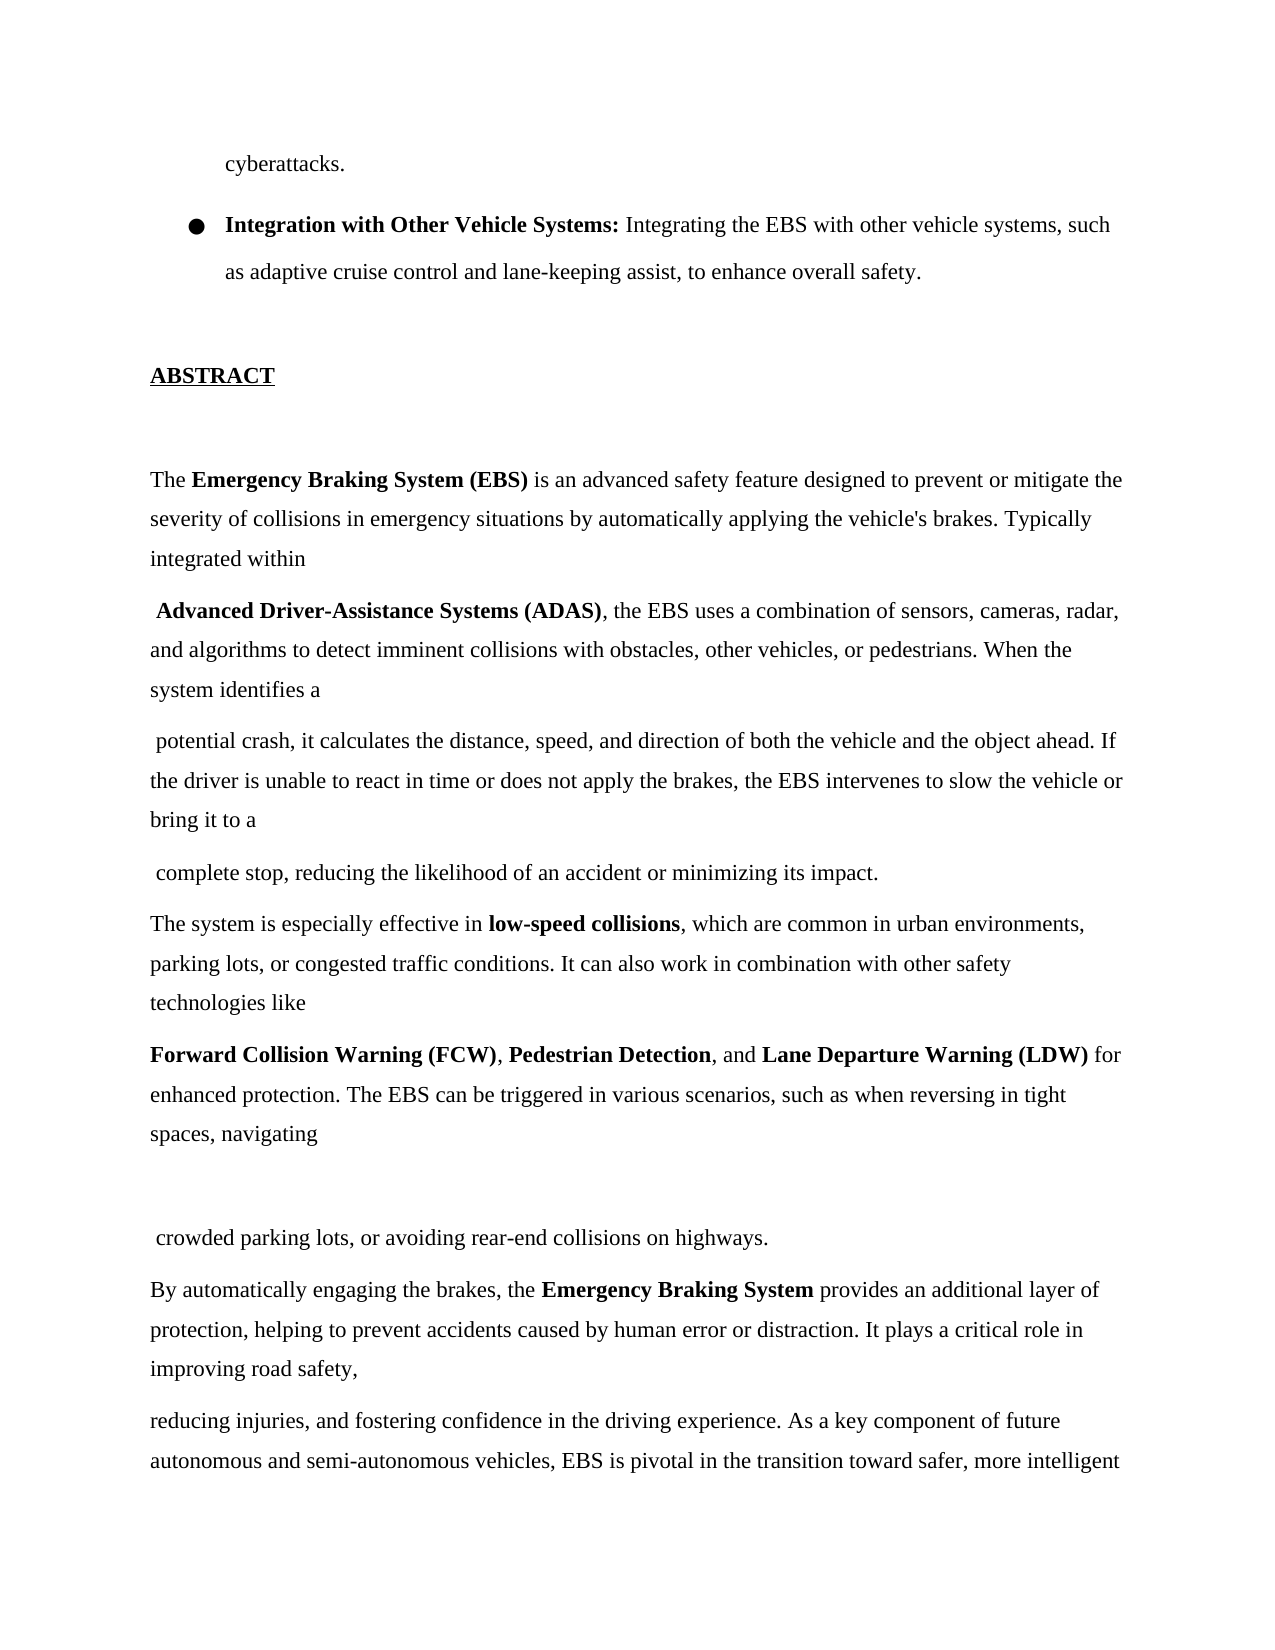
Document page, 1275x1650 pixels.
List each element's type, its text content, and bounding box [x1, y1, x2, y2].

text The system is especially effective in low-speed collisions, which are common in urban environments, parking lots, or congested traffic conditions. It can also work in combination with other safety technologies like [150, 911, 1125, 1016]
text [150, 1407, 1125, 1473]
text Advanced Driver-Assistance Systems (ADAS), the EBS uses a combination of sensors, cameras, radar, and algorithms to detect imminent collisions with obstacles, other vehicles, or pedestrians. When the system identifies a [150, 597, 1125, 702]
list Integration with Other Vehicle Systems: Integrating the EBS with other vehicle systems, such as adaptive cruise control and lane-keeping assist, to enhance overall safety. [187, 202, 1125, 284]
text complete stop, reducing the likelihood of an accident or minimizing its impact. [150, 858, 1125, 885]
text crowded parking lots, or avoiding rear-end collisions on highways. [150, 1224, 1125, 1251]
text By automatically engaging the brakes, the Emergency Braking System provides an additional layer of protection, helping to prevent accidents caused by human error or distraction. It plays a critical role in improving road safety, [150, 1276, 1125, 1382]
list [187, 150, 1125, 176]
text The Emergency Braking System (EBS) is an advanced safety feature designed to prevent or mitigate the severity of collisions in emergency situations by automatically applying the vehicle's brakes. Typically integrated within [150, 466, 1125, 571]
text Forward Collision Warning (FCW), Pedestrian Detection, and Lane Departure Warning (LDW) for enhanced protection. The EBS can be triggered in various scenarios, such as when reversing in tight spaces, navigating [150, 1041, 1125, 1147]
text potential crash, it calculates the distance, speed, and direction of both the vehicle and the object ahead. If the driver is unable to react in time or does not apply the brakes, the EBS intervenes to slow the vehicle or bring it to a [150, 728, 1125, 833]
text ABSTRACT [150, 362, 1125, 388]
